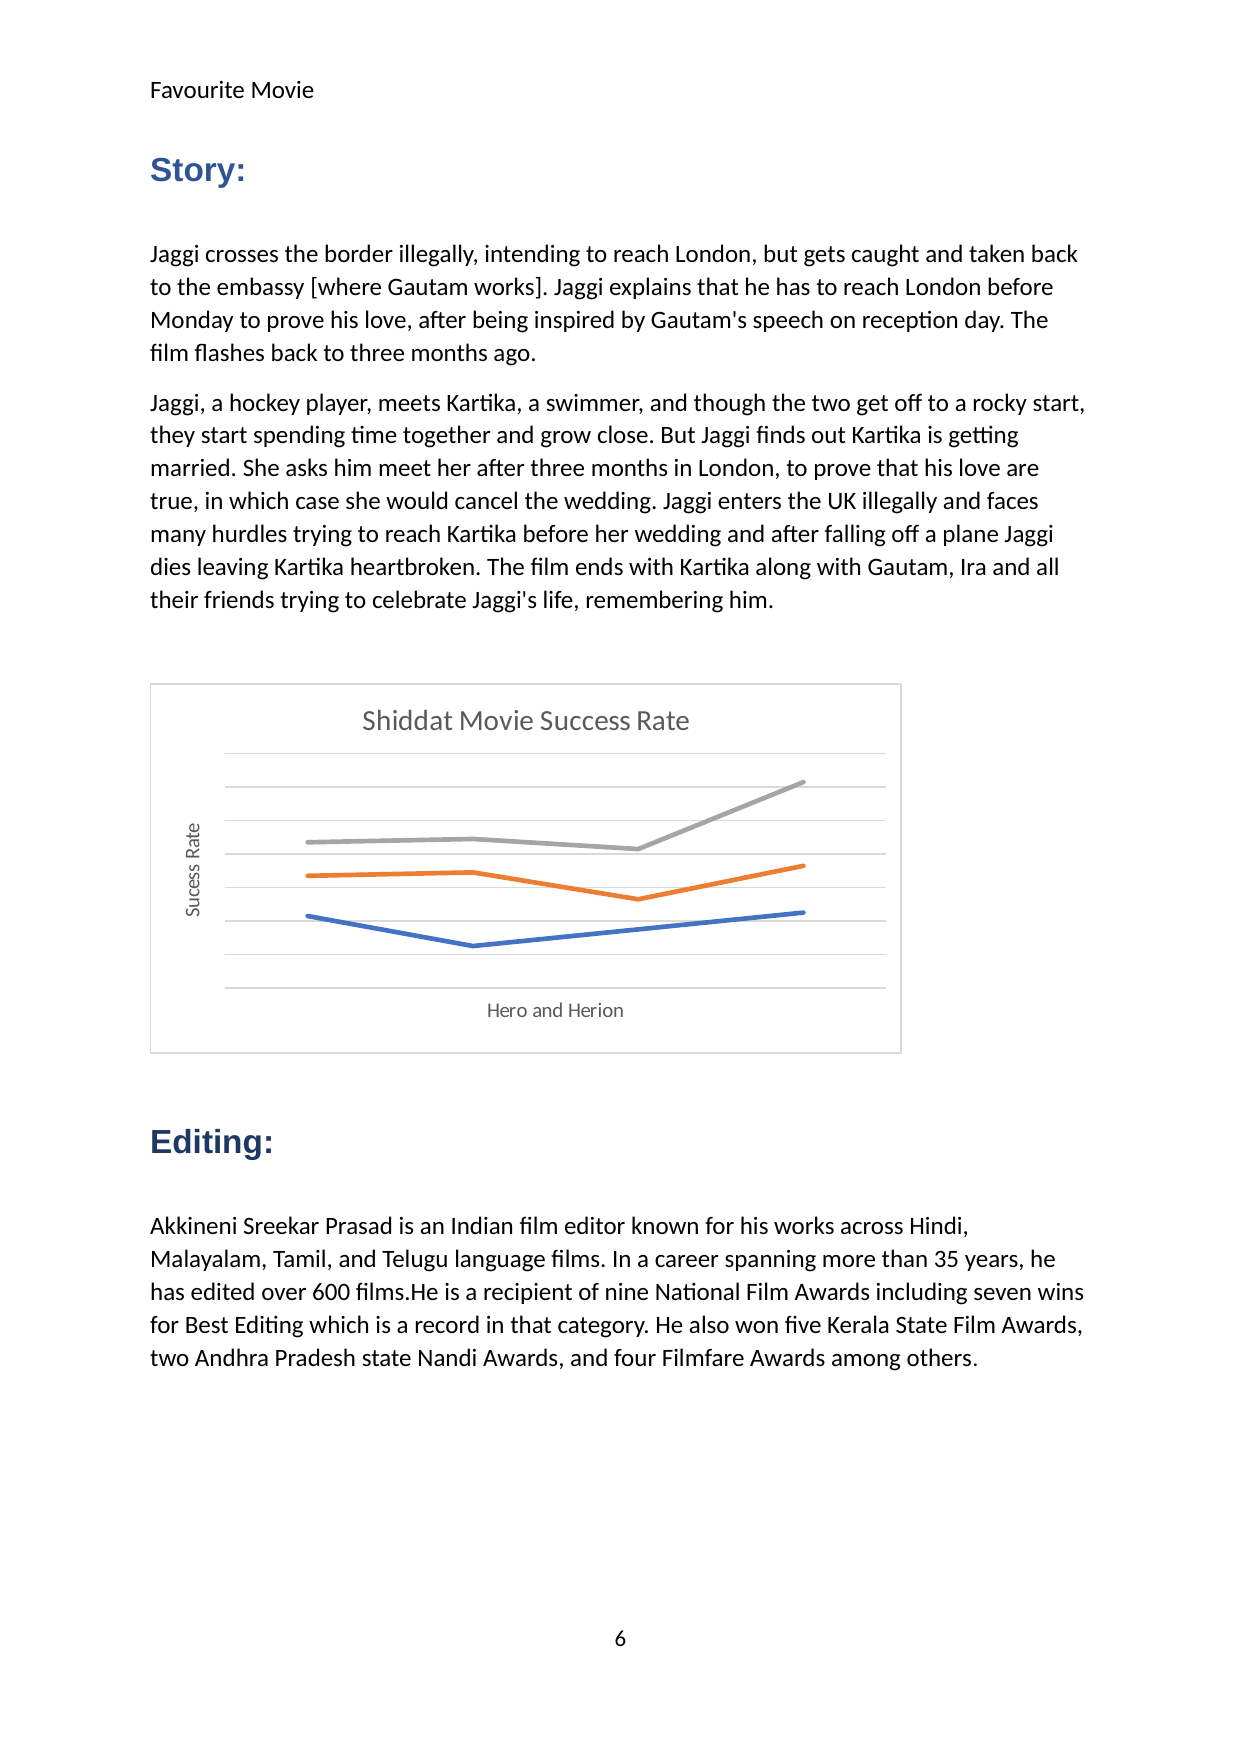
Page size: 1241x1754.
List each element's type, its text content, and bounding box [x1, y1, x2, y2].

subtitle Story: [150, 150, 1090, 188]
text Jaggi crosses the border illegally, intending to reach London, but gets caught and taken back to the embassy [where Gautam works]. Jaggi explains that he has to reach London before Monday to prove his love, after being inspired by Gautam's speech on reception day. The film flashes back to three months ago. [150, 238, 1090, 368]
text Jaggi, a hockey player, meets Kartika, a swimmer, and though the two get off to a rocky start, they start spending time together and grow close. But Jaggi finds out Kartika is getting married. She asks him meet her after three months in London, to prove that his love are true, in which case she would cancel the wedding. Jaggi enters the UK illegally and faces many hurdles trying to reach Kartika before her wedding and after falling off a plane Jaggi dies leaving Kartika heartbroken. The film ends with Kartika along with Gautam, Ira and all their friends trying to celebrate Jaggi's life, remembering him. [150, 387, 1090, 615]
subtitle Editing: [150, 1122, 1090, 1161]
text Akkineni Sreekar Prasad is an Indian film editor known for his works across Hindi, Malayalam, Tamil, and Telugu language films. In a career spanning more than 35 years, he has edited over 600 films.He is a recipient of nine National Film Awards including seven wins for Best Editing which is a record in that category. He also won five Kerala State Film Awards, two Andhra Pradesh state Nandi Awards, and four Filmfare Awards among others. [150, 1211, 1090, 1373]
